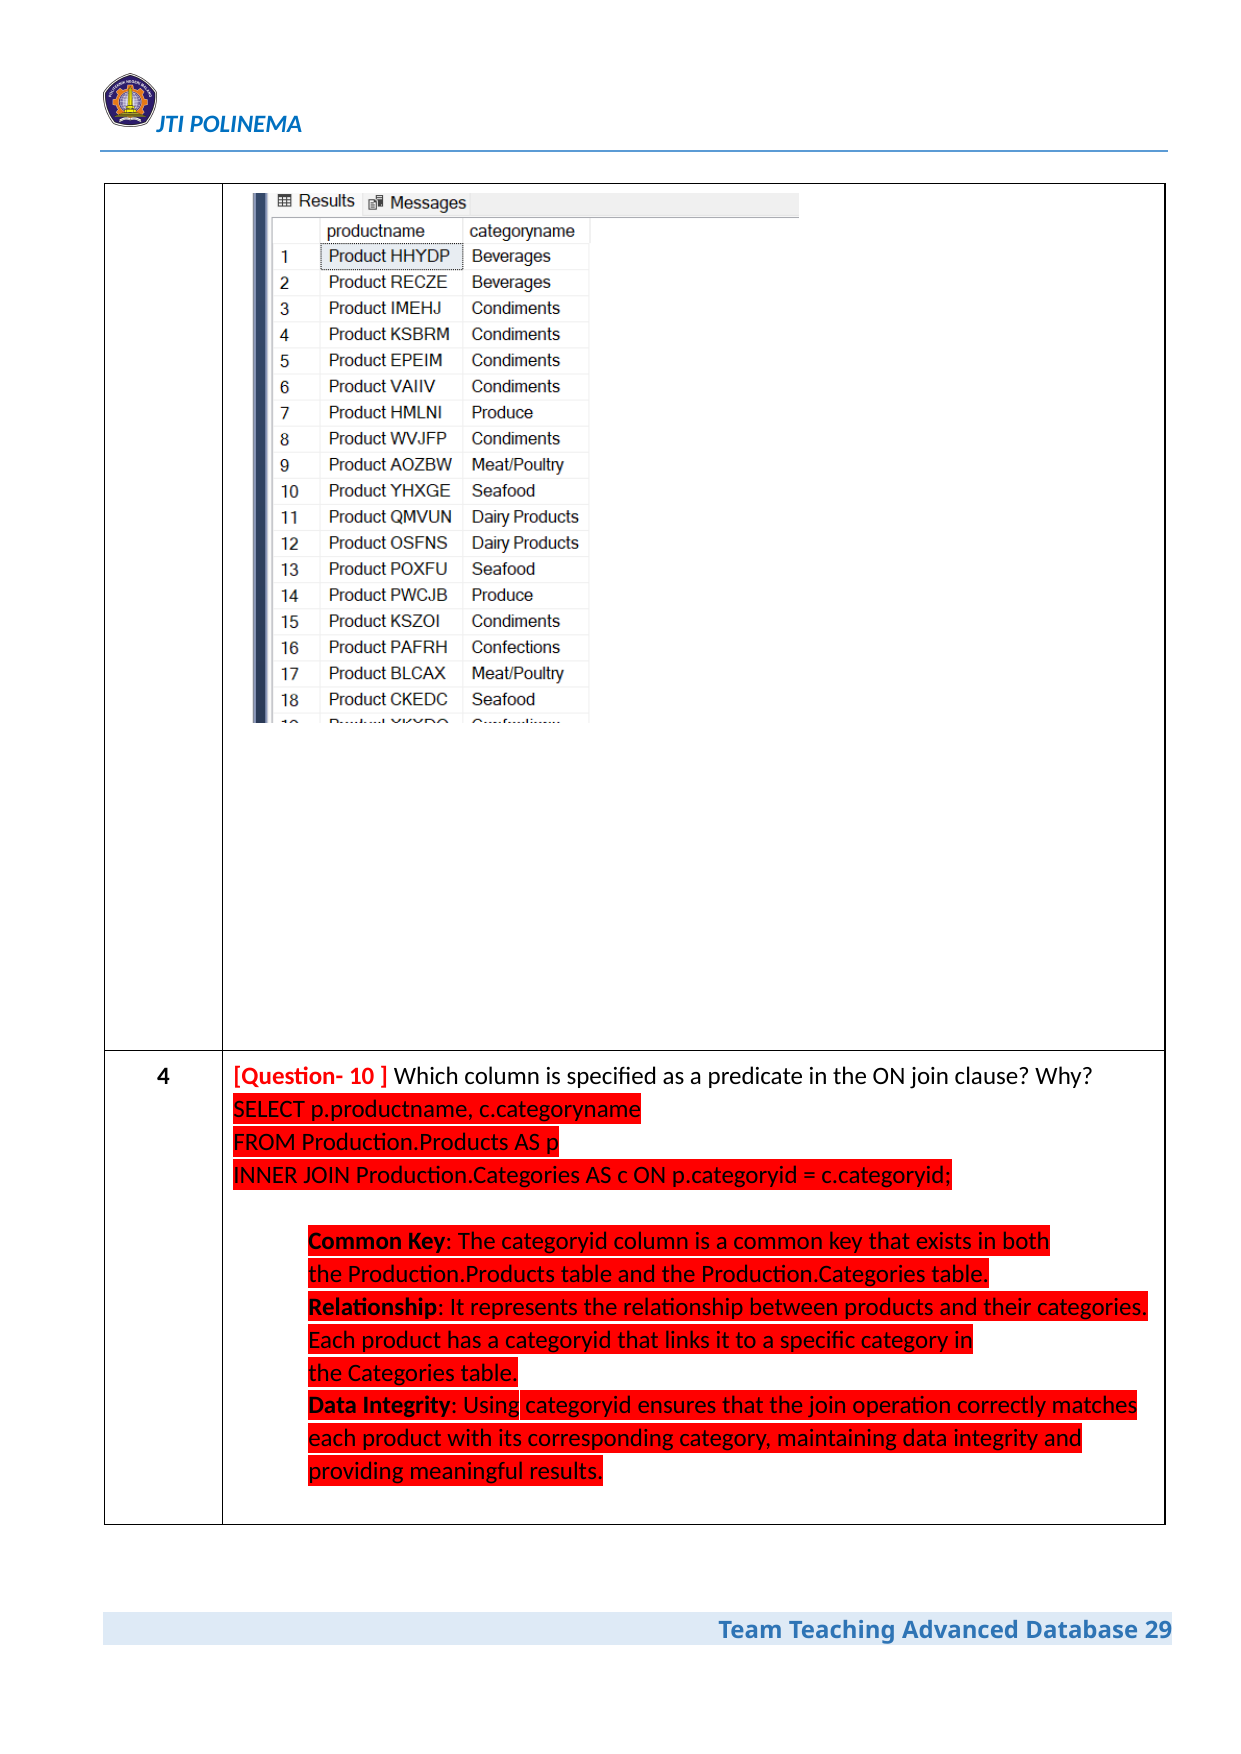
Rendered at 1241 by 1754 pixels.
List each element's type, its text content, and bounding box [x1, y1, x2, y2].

table_cell [Question- 10 ] Which column is specified as a predicate in the ON join clause? Why? SELECT p.productname, c.categoryname FROM Production.Products AS p INNER JOIN Production.Categories AS c ON p.categoryid = c.categoryid; Common Key: The categoryid column is a common key that exists in both the Production.Products table and the Production.Categories table. Relationship: It represents the relationship between products and their categories. Each product has a categoryid that links it to a specific category in the Categories table. Data Integrity: Using categoryid ensures that the join operation correctly matches each product with its corresponding category, maintaining data integrity and providing meaningful results. [223, 1051, 1164, 1524]
table_cell 3 [105, 184, 222, 1050]
picture [103, 73, 157, 127]
picture [233, 193, 799, 723]
table_cell Compare the results in step 2 with the file 52 - Lab Exercise 1 - Task 1 Result.txt. If they are the same then the T-SQL you wrote is correct. [223, 184, 1164, 1050]
table_cell 4 [105, 1051, 222, 1524]
